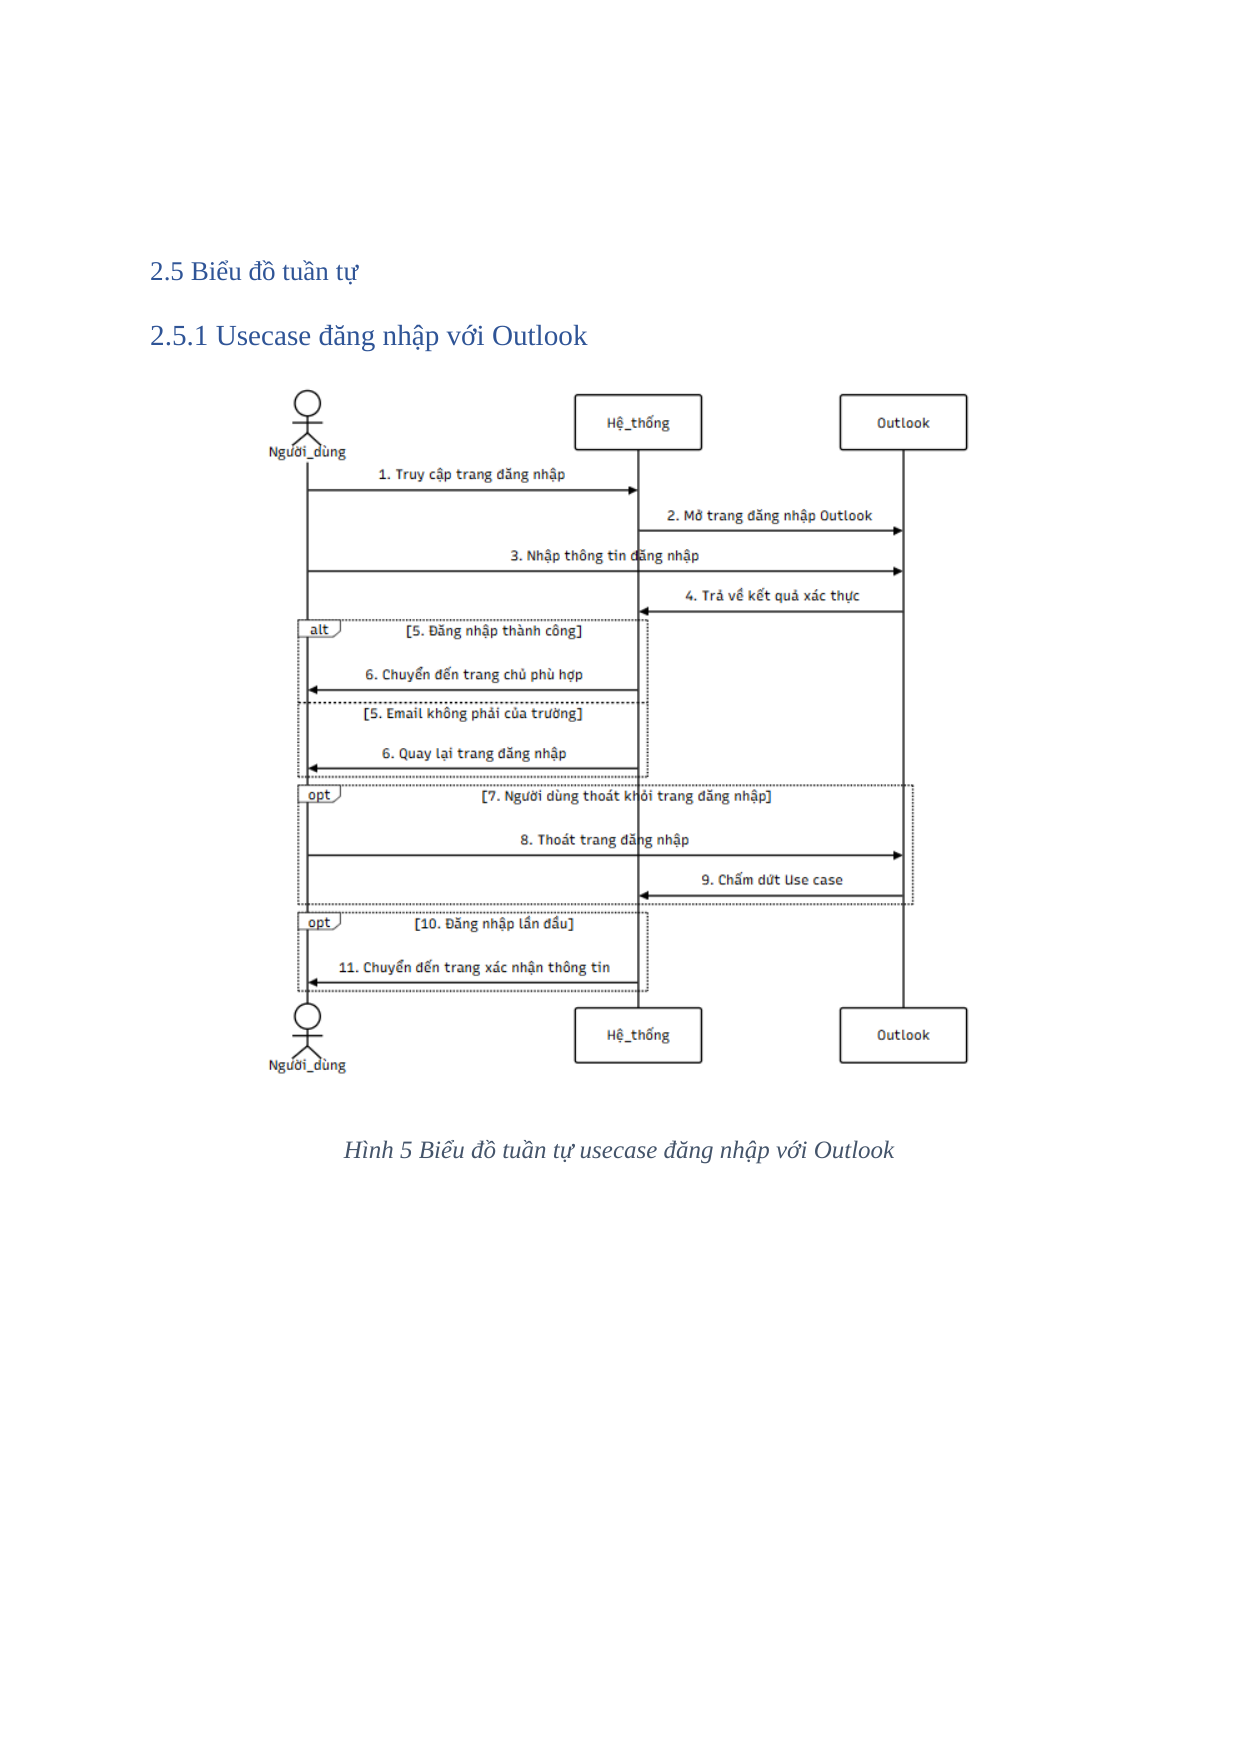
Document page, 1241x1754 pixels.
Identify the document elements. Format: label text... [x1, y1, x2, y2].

picture [150, 365, 1091, 1115]
subtitle 2.5 Biểu đồ tuần tự [150, 255, 1090, 286]
text Hình 5 Biểu đồ tuần tự usecase đăng nhập với Outlook [150, 1135, 1090, 1164]
subtitle 2.5.1 Usecase đăng nhập với Outlook [150, 318, 1090, 352]
